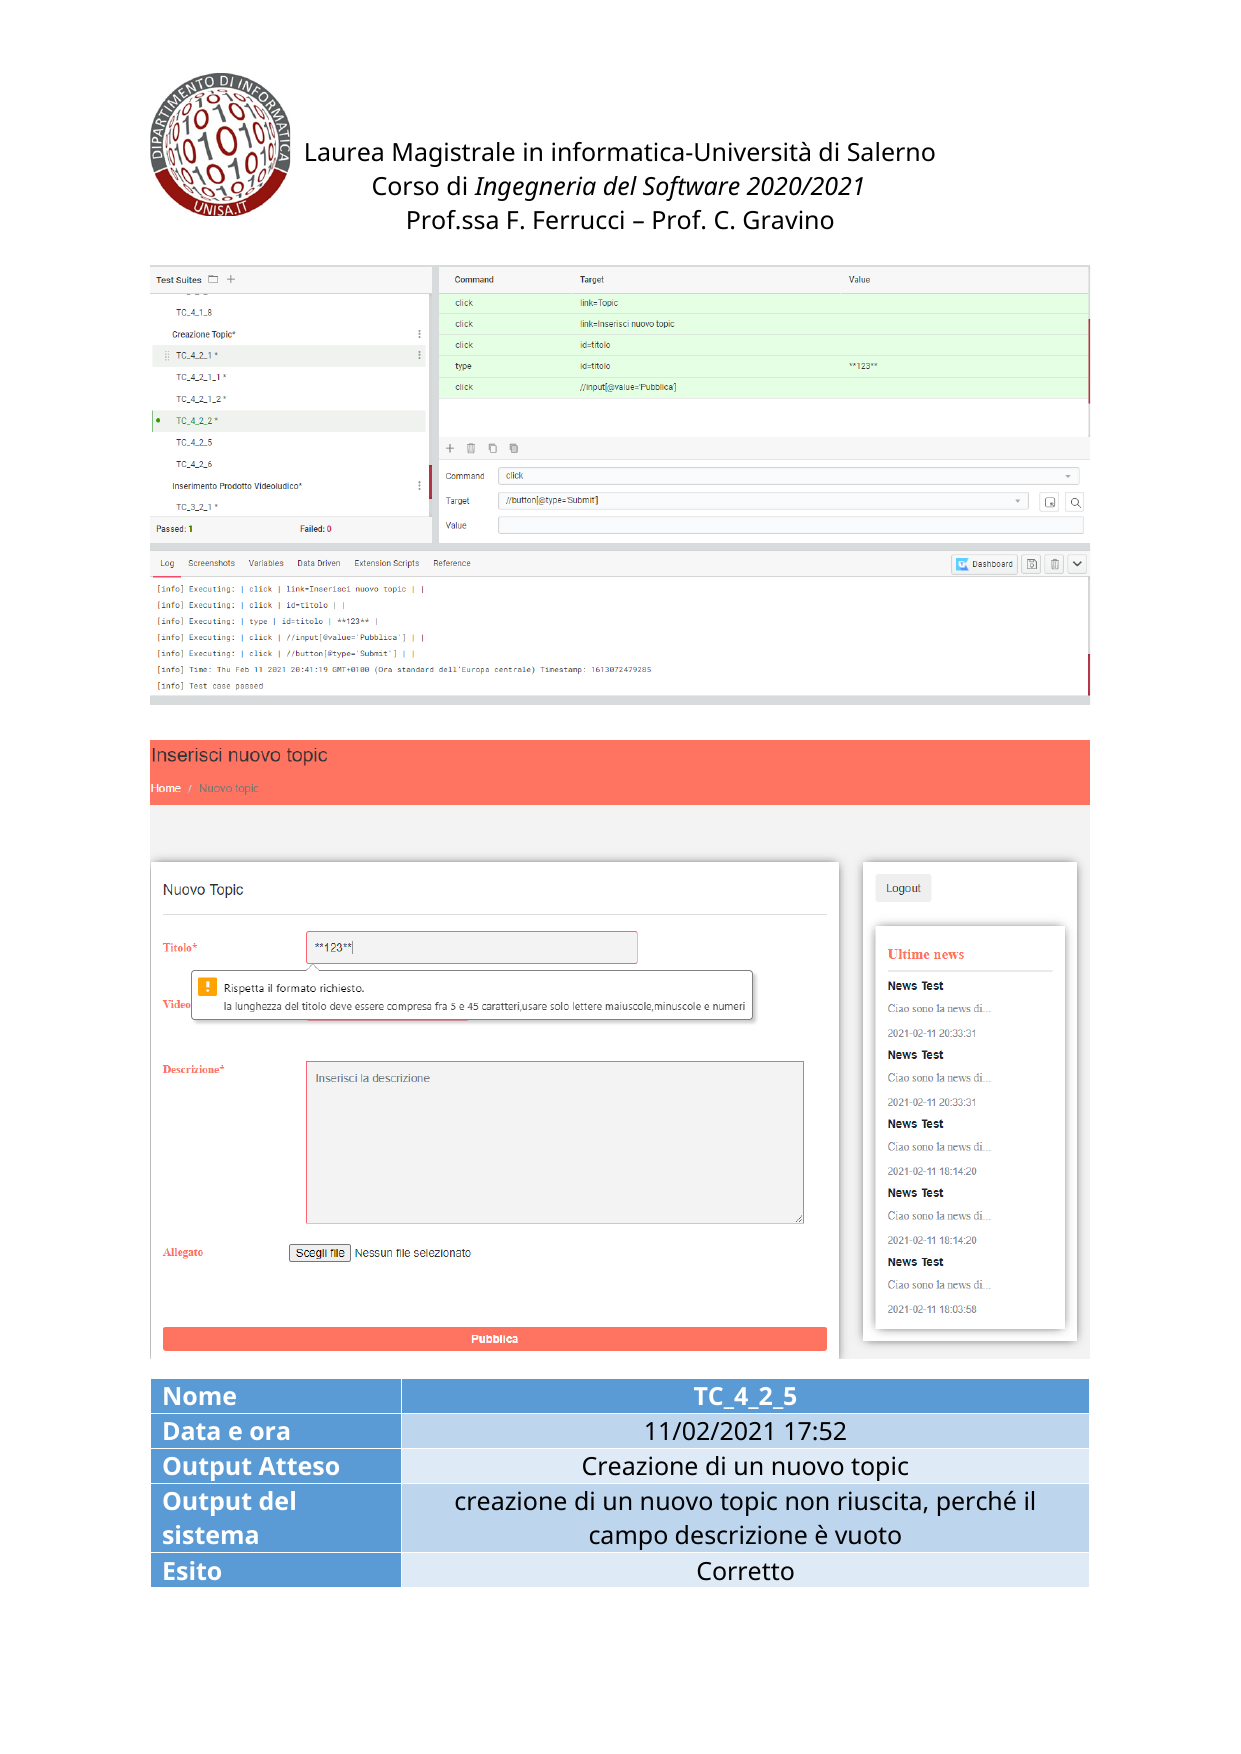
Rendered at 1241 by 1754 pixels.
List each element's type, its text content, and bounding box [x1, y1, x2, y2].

table_cell Output Atteso [151, 1449, 401, 1483]
table_cell Data e ora [151, 1414, 401, 1448]
table_header TC_4_2_5 [402, 1379, 1089, 1413]
picture [149, 73, 290, 215]
picture [150, 740, 1090, 1359]
table_cell Corretto [402, 1553, 1089, 1587]
table_cell Creazione di un nuovo topic [402, 1449, 1089, 1483]
table_cell Esito [151, 1553, 401, 1587]
table_header Nome [151, 1379, 401, 1413]
table_cell 11/02/2021 17:52 [402, 1414, 1089, 1448]
table_cell Output del sistema [151, 1484, 401, 1552]
picture [150, 265, 1091, 705]
table_cell creazione di un nuovo topic non riuscita, perché il campo descrizione è vuoto [402, 1484, 1089, 1552]
